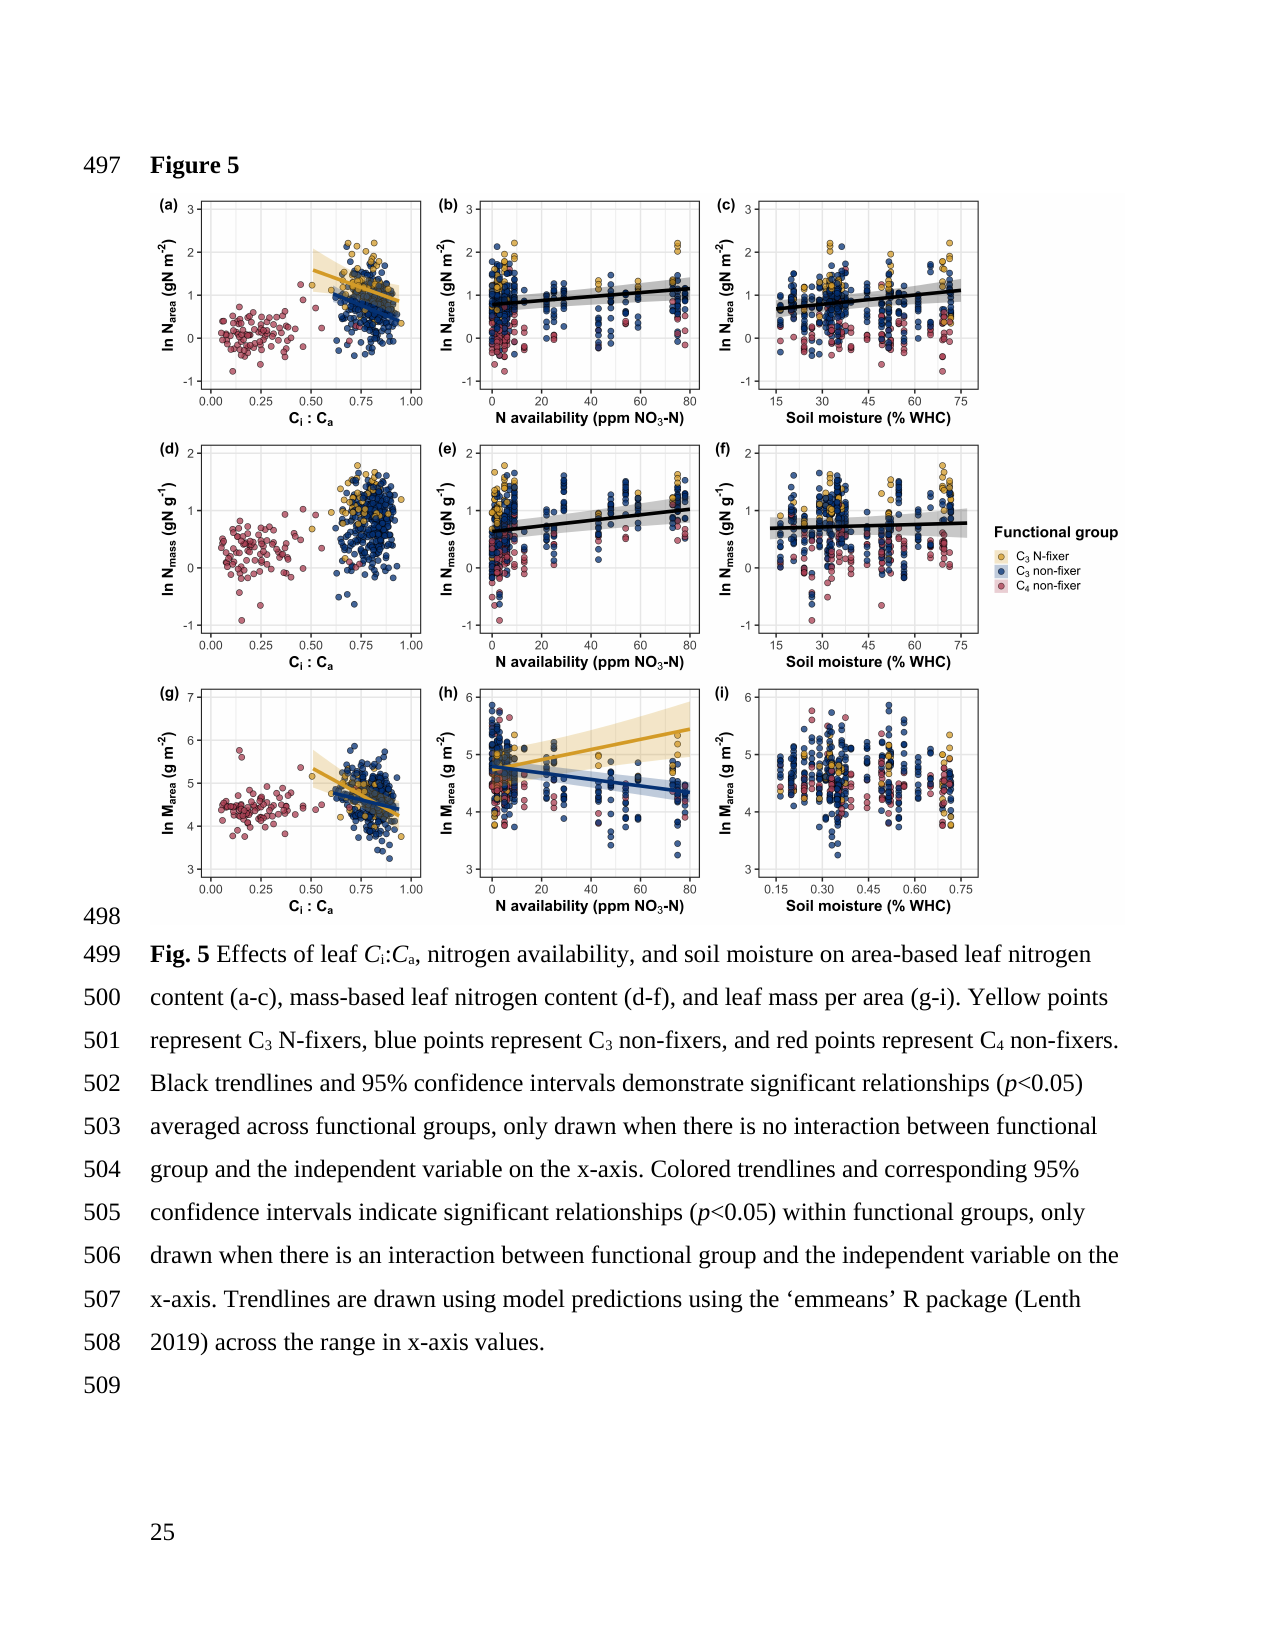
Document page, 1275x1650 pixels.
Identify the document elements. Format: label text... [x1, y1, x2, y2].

text Figure 5 [150, 150, 1125, 179]
text Fig. 5 Effects of leaf Ci:Ca, nitrogen availability, and soil moisture on area-based leaf nitrogen content (a-c), mass-based leaf nitrogen content (d-f), and leaf mass per area (g-i). Yellow points represent C3 N-fixers, blue points represent C3 non-fixers, and red points represent C4 non-fixers. Black trendlines and 95% confidence intervals demonstrate significant relationships (p<0.05) averaged across functional groups, only drawn when there is no interaction between functional group and the independent variable on the x-axis. Colored trendlines and corresponding 95% confidence intervals indicate significant relationships (p<0.05) within functional groups, only drawn when there is an interaction between functional group and the independent variable on the x-axis. Trendlines are drawn using model predictions using the ‘emmeans’ R package (Lenth 2019) across the range in x-axis values. [150, 939, 1125, 1356]
